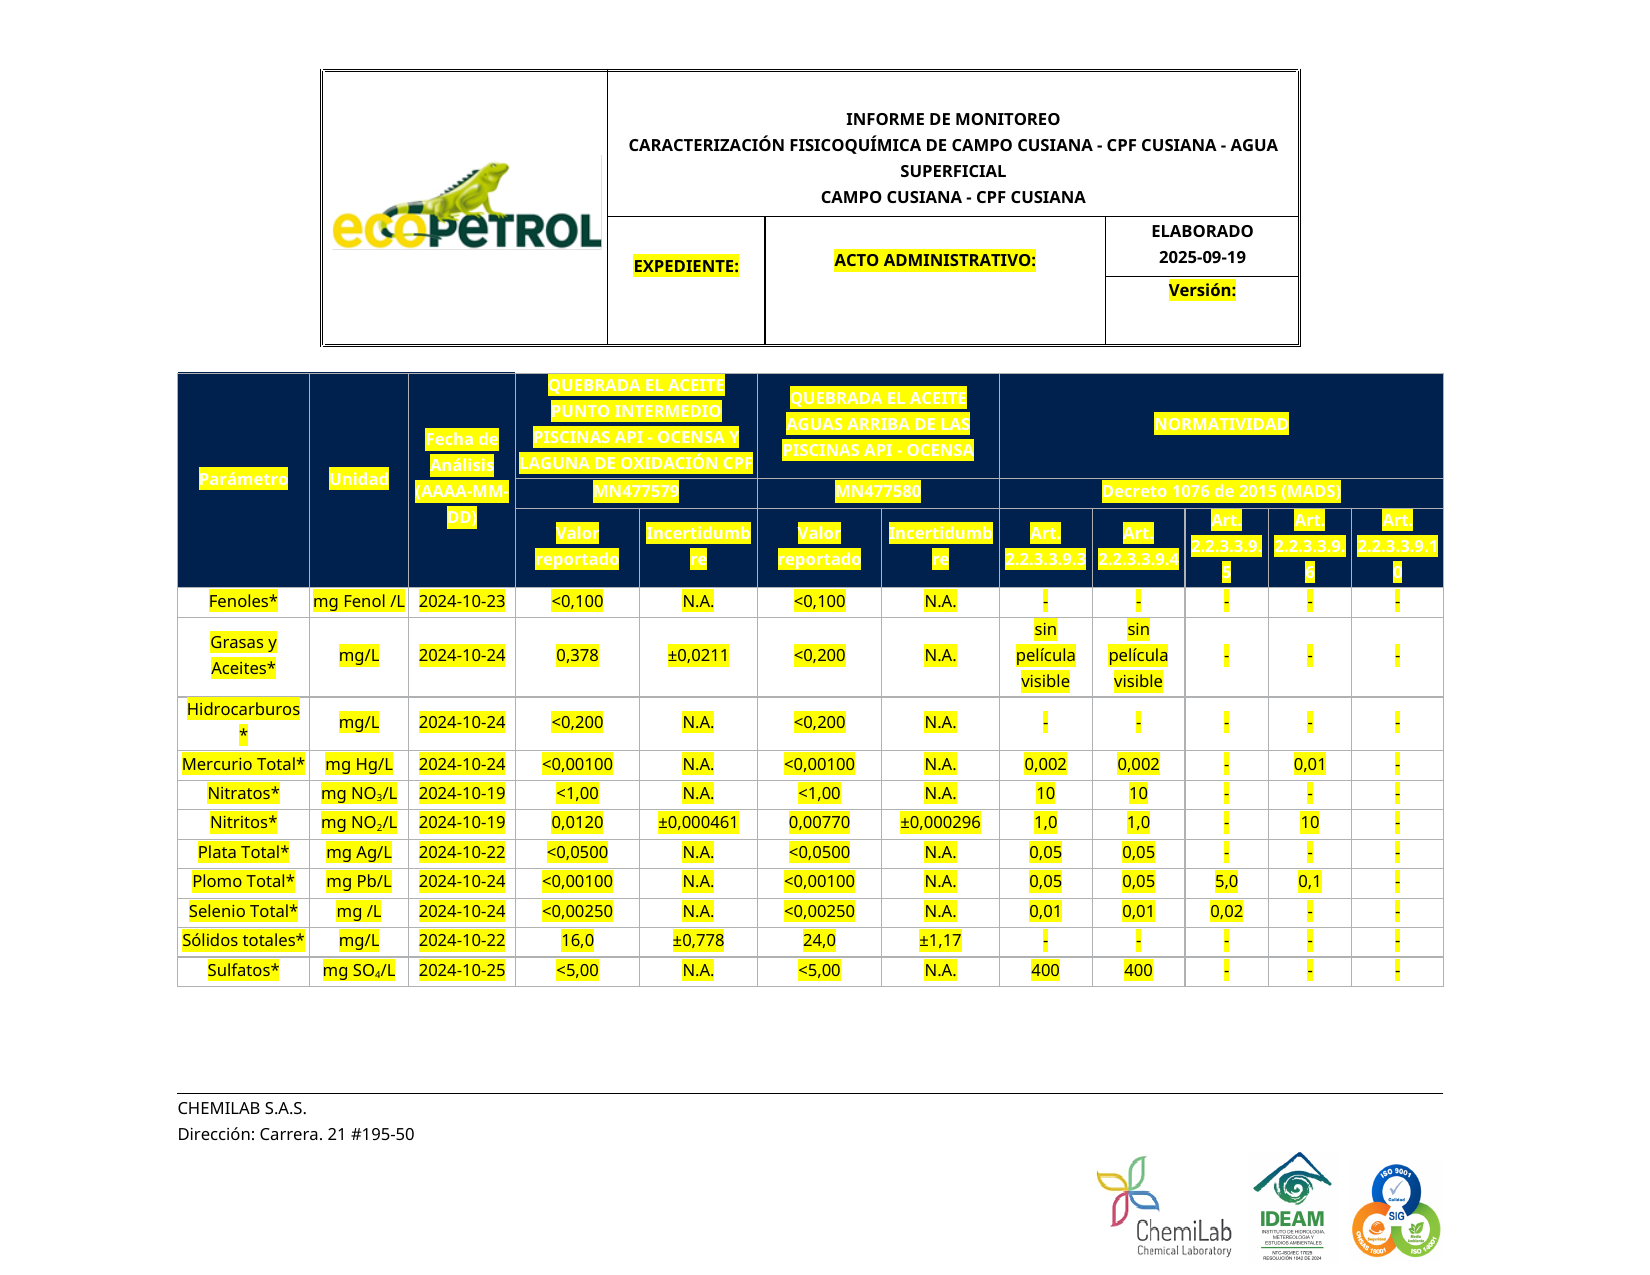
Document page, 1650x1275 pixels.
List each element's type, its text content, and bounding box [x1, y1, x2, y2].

table_cell 400 [1093, 958, 1184, 986]
table_cell mg Pb/L [310, 869, 408, 897]
table_cell <1,00 [758, 781, 881, 809]
table_cell - [1352, 781, 1443, 809]
table_cell Art. 2.2.3.3.9.3 [1000, 509, 1092, 587]
table_cell - [1352, 869, 1443, 897]
table_cell 2024-10-23 [409, 588, 515, 617]
table_cell - [1186, 618, 1268, 696]
table_cell Nitratos* [178, 781, 309, 809]
table_cell mg/L [310, 928, 408, 956]
table_cell N.A. [640, 781, 757, 809]
table_cell - [1352, 958, 1443, 986]
table_cell 16,0 [516, 928, 639, 956]
table_cell Art. 2.2.3.3.9.5 [1186, 509, 1268, 587]
table_cell - [1352, 618, 1443, 696]
table_cell sin película visible [1093, 618, 1184, 696]
table_cell 24,0 [758, 928, 881, 956]
table_cell N.A. [640, 899, 757, 927]
table_cell 0,002 [1093, 751, 1184, 779]
table_cell N.A. [882, 840, 999, 868]
table_cell 0,00770 [758, 810, 881, 838]
table_cell 2024-10-24 [409, 698, 515, 750]
table_cell <1,00 [516, 781, 639, 809]
table_cell 5,0 [1186, 869, 1268, 897]
table_cell <0,00100 [758, 751, 881, 779]
table_cell 0,05 [1093, 869, 1184, 897]
table_cell mg /L [310, 899, 408, 927]
table_cell N.A. [882, 958, 999, 986]
table_cell - [1186, 781, 1268, 809]
table_cell ±0,000461 [640, 810, 757, 838]
table_cell - [1269, 840, 1351, 868]
table_cell <0,0500 [758, 840, 881, 868]
table_cell - [1269, 698, 1351, 750]
table_cell - [1000, 698, 1092, 750]
table_cell 0,05 [1093, 840, 1184, 868]
table_cell 0,1 [1269, 869, 1351, 897]
table_cell N.A. [882, 781, 999, 809]
table_cell - [1093, 928, 1184, 956]
table_cell Valor reportado [516, 509, 639, 587]
table_cell Nitritos* [178, 810, 309, 838]
table_cell - [1352, 810, 1443, 838]
table_cell N.A. [640, 698, 757, 750]
table_cell N.A. [882, 698, 999, 750]
table_cell Incertidumbre [640, 509, 757, 587]
table_cell - [1186, 698, 1268, 750]
table_cell 0,01 [1269, 751, 1351, 779]
table_cell - [1269, 928, 1351, 956]
table_cell 1,0 [1000, 810, 1092, 838]
table_cell N.A. [640, 869, 757, 897]
table_cell 0,05 [1000, 840, 1092, 868]
table_cell N.A. [640, 958, 757, 986]
table_cell - [1352, 840, 1443, 868]
table_cell 2024-10-24 [409, 869, 515, 897]
table_cell 2024-10-24 [409, 751, 515, 779]
table_cell - [1186, 810, 1268, 838]
table_cell - [1269, 958, 1351, 986]
table_cell 2024-10-22 [409, 928, 515, 956]
table_cell <0,100 [758, 588, 881, 617]
table_cell 2024-10-25 [409, 958, 515, 986]
table_cell Art. 2.2.3.3.9.10 [1352, 509, 1443, 587]
table_cell Decreto 1076 de 2015 (MADS) [1000, 479, 1443, 508]
table_cell 0,01 [1093, 899, 1184, 927]
table_cell <0,00100 [758, 869, 881, 897]
table_cell Fenoles* [178, 588, 309, 617]
table_cell - [1000, 588, 1092, 617]
table_cell - [1093, 588, 1184, 617]
table_header QUEBRADA EL ACEITE AGUAS ARRIBA DE LAS PISCINAS API - OCENSA [758, 374, 999, 478]
table_cell 0,002 [1000, 751, 1092, 779]
table_header NORMATIVIDAD [1000, 374, 1443, 478]
table_cell - [1186, 588, 1268, 617]
table_cell Hidrocarburos * [178, 698, 309, 750]
table_cell ±1,17 [882, 928, 999, 956]
table_cell N.A. [640, 588, 757, 617]
table_cell <0,00250 [516, 899, 639, 927]
table_cell <0,200 [516, 698, 639, 750]
table_cell Incertidumbre [882, 509, 999, 587]
table_cell <5,00 [516, 958, 639, 986]
table_cell N.A. [640, 751, 757, 779]
table_cell 2024-10-19 [409, 781, 515, 809]
picture [1348, 1159, 1444, 1261]
table_cell sin película visible [1000, 618, 1092, 696]
table_cell N.A. [882, 618, 999, 696]
picture [1091, 1148, 1340, 1272]
table_cell - [1186, 958, 1268, 986]
table_cell MN477580 [758, 479, 999, 508]
picture [332, 155, 604, 252]
table_cell mg/L [310, 618, 408, 696]
table_cell <0,0500 [516, 840, 639, 868]
table_cell mg/L [310, 698, 408, 750]
table_cell <5,00 [758, 958, 881, 986]
table_cell - [1269, 781, 1351, 809]
table_cell <0,200 [758, 698, 881, 750]
table_header Unidad [310, 374, 408, 587]
table_cell Art. 2.2.3.3.9.4 [1093, 509, 1184, 587]
table_cell - [1269, 588, 1351, 617]
table_cell ±0,000296 [882, 810, 999, 838]
table_cell mg SO4/L [310, 958, 408, 986]
table_cell mg NO2/L [310, 810, 408, 838]
table_cell ±0,0211 [640, 618, 757, 696]
table_cell 2024-10-22 [409, 840, 515, 868]
table_cell N.A. [882, 588, 999, 617]
table_cell mg Fenol /L [310, 588, 408, 617]
table_header Fecha de Análisis (AAAA-MM-DD) [409, 374, 515, 587]
table_cell Grasas y Aceites* [178, 618, 309, 696]
table_cell mg NO3/L [310, 781, 408, 809]
table_cell 2024-10-19 [409, 810, 515, 838]
table_cell <0,00100 [516, 751, 639, 779]
table_cell - [1269, 618, 1351, 696]
table_cell 0,02 [1186, 899, 1268, 927]
table_cell 400 [1000, 958, 1092, 986]
table_cell - [1352, 751, 1443, 779]
table_cell mg Hg/L [310, 751, 408, 779]
table_cell Sólidos totales* [178, 928, 309, 956]
table_cell 10 [1000, 781, 1092, 809]
table_cell Plata Total* [178, 840, 309, 868]
table_cell - [1186, 751, 1268, 779]
table_cell <0,00100 [516, 869, 639, 897]
table_cell ±0,778 [640, 928, 757, 956]
table_cell N.A. [640, 840, 757, 868]
table_cell Mercurio Total* [178, 751, 309, 779]
table_cell 0,0120 [516, 810, 639, 838]
table_cell Sulfatos* [178, 958, 309, 986]
table_cell 0,05 [1000, 869, 1092, 897]
table_cell MN477579 [516, 479, 757, 508]
table_cell - [1269, 899, 1351, 927]
table_cell <0,00250 [758, 899, 881, 927]
table_cell - [1352, 698, 1443, 750]
table_cell Selenio Total* [178, 899, 309, 927]
table_cell - [1186, 840, 1268, 868]
table_cell - [1352, 588, 1443, 617]
table_cell - [1000, 928, 1092, 956]
table_cell N.A. [882, 869, 999, 897]
table_cell 2024-10-24 [409, 899, 515, 927]
table_cell mg Ag/L [310, 840, 408, 868]
table_cell Art. 2.2.3.3.9.6 [1269, 509, 1351, 587]
table_cell Plomo Total* [178, 869, 309, 897]
table_cell <0,200 [758, 618, 881, 696]
table_cell 10 [1269, 810, 1351, 838]
table_header QUEBRADA EL ACEITE PUNTO INTERMEDIO PISCINAS API - OCENSA Y LAGUNA DE OXIDACIÓN CPF [516, 374, 757, 478]
table_cell 1,0 [1093, 810, 1184, 838]
table_cell N.A. [882, 751, 999, 779]
table_cell - [1093, 698, 1184, 750]
table_cell - [1352, 899, 1443, 927]
table_header Parámetro [178, 374, 309, 587]
table_cell <0,100 [516, 588, 639, 617]
table_cell 2024-10-24 [409, 618, 515, 696]
table_cell - [1186, 928, 1268, 956]
table_cell 10 [1093, 781, 1184, 809]
table_cell 0,378 [516, 618, 639, 696]
table_cell - [1352, 928, 1443, 956]
table_cell 0,01 [1000, 899, 1092, 927]
table_cell N.A. [882, 899, 999, 927]
table_cell Valor reportado [758, 509, 881, 587]
